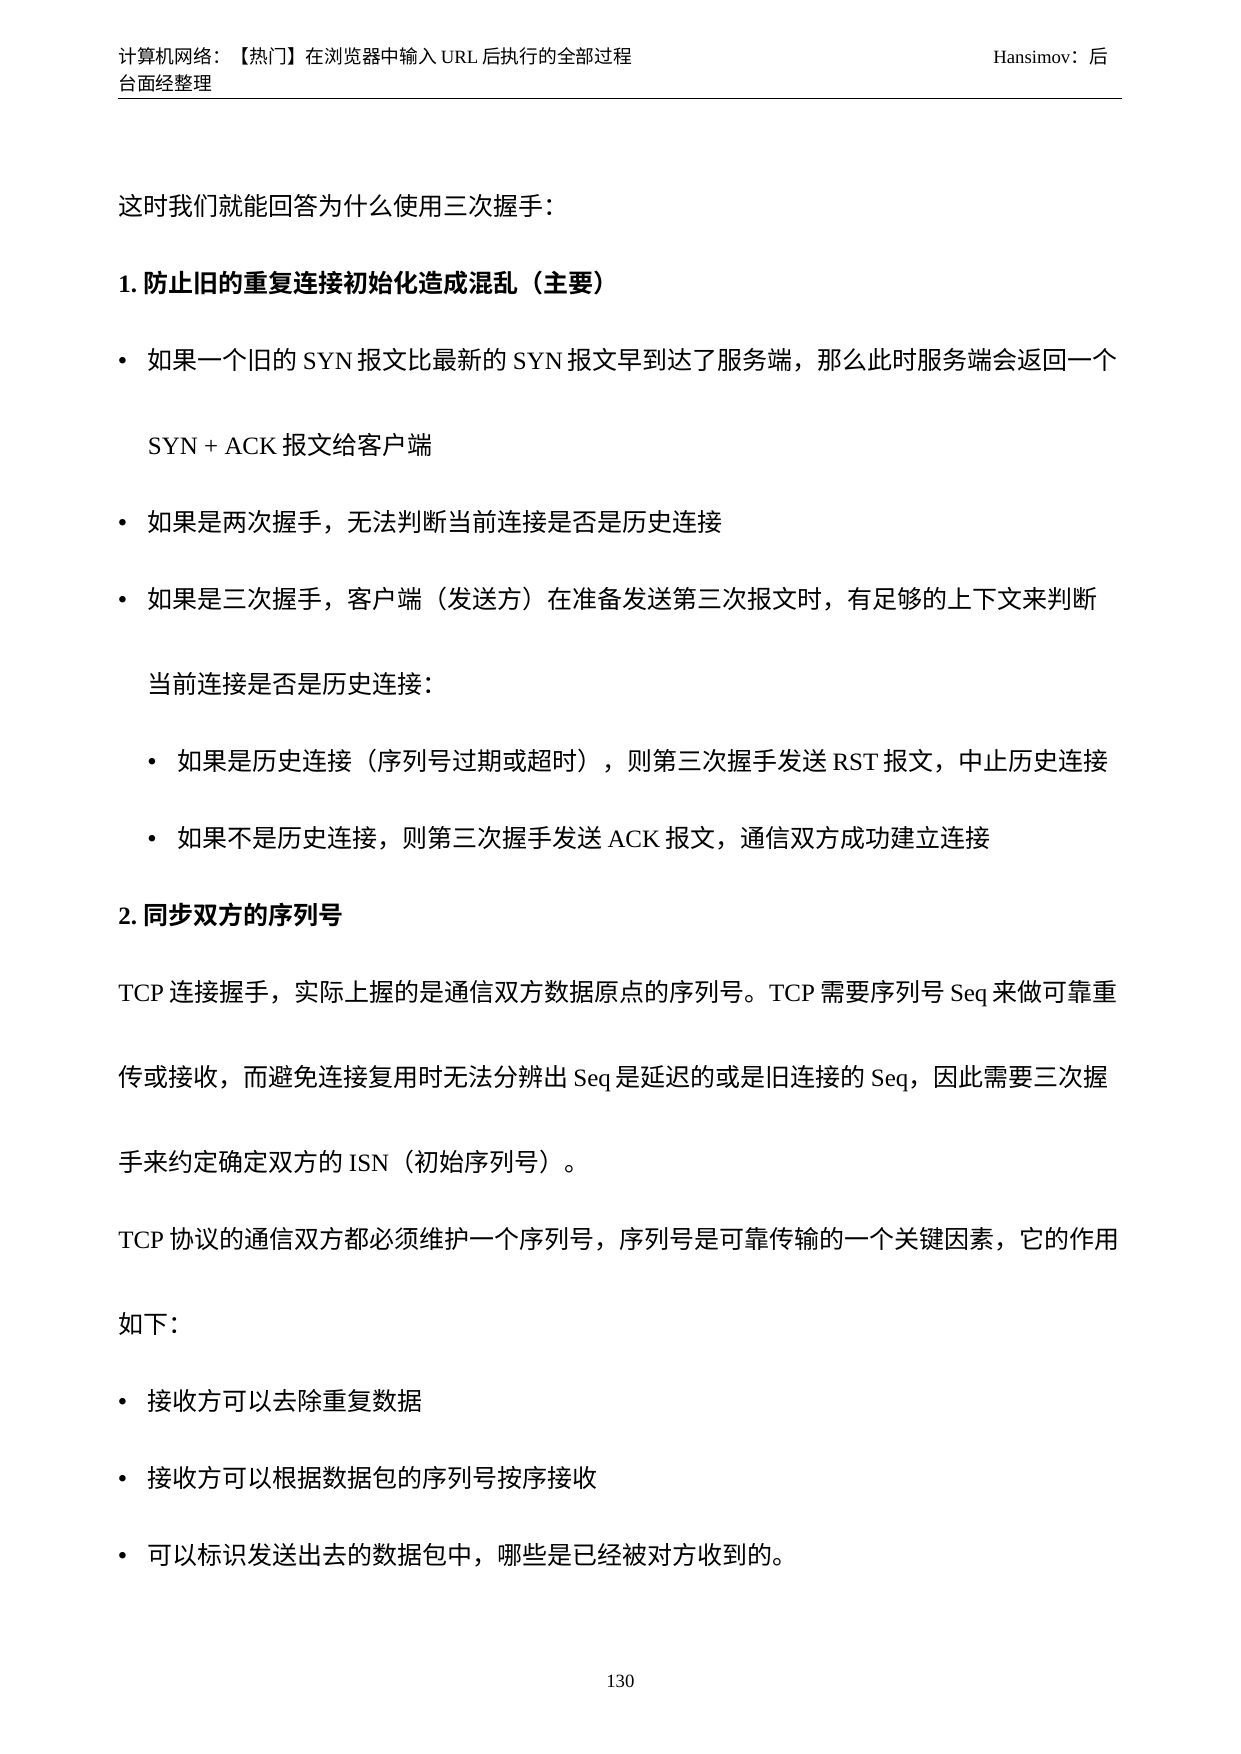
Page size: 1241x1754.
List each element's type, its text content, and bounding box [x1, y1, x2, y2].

text 如果是历史连接（序列号过期或超时），则第三次握手发送RST报文，中止历史连接 [148, 726, 1122, 794]
text 如果不是历史连接，则第三次握手发送ACK报文，通信双方成功建立连接 [148, 803, 1122, 871]
text 如果是两次握手，无法判断当前连接是否是历史连接 [118, 487, 1122, 555]
text 1. 防止旧的重复连接初始化造成混乱（主要） [118, 248, 1122, 316]
text TCP连接握手，实际上握的是通信双方数据原点的序列号。TCP需要序列号Seq来做可靠重传或接收，而避免连接复用时无法分辨出Seq是延迟的或是旧连接的Seq，因此需要三次握手来约定确定双方的 ISN（初始序列号）。 [118, 957, 1122, 1194]
text 接收方可以去除重复数据 [118, 1365, 1122, 1433]
text 可以标识发送出去的数据包中，哪些是已经被对方收到的。 [118, 1519, 1122, 1587]
text 如果一个旧的SYN报文比最新的SYN报文早到达了服务端，那么此时服务端会返回一个SYN + ACK报文给客户端 [118, 325, 1122, 478]
text 2. 同步双方的序列号 [118, 880, 1122, 948]
text TCP协议的通信双方都必须维护一个序列号，序列号是可靠传输的一个关键因素，它的作用如下： [118, 1203, 1122, 1356]
text 接收方可以根据数据包的序列号按序接收 [118, 1442, 1122, 1510]
text 如果是三次握手，客户端（发送方）在准备发送第三次报文时，有足够的上下文来判断当前连接是否是历史连接： [118, 564, 1122, 717]
text 这时我们就能回答为什么使用三次握手： [118, 171, 1122, 239]
